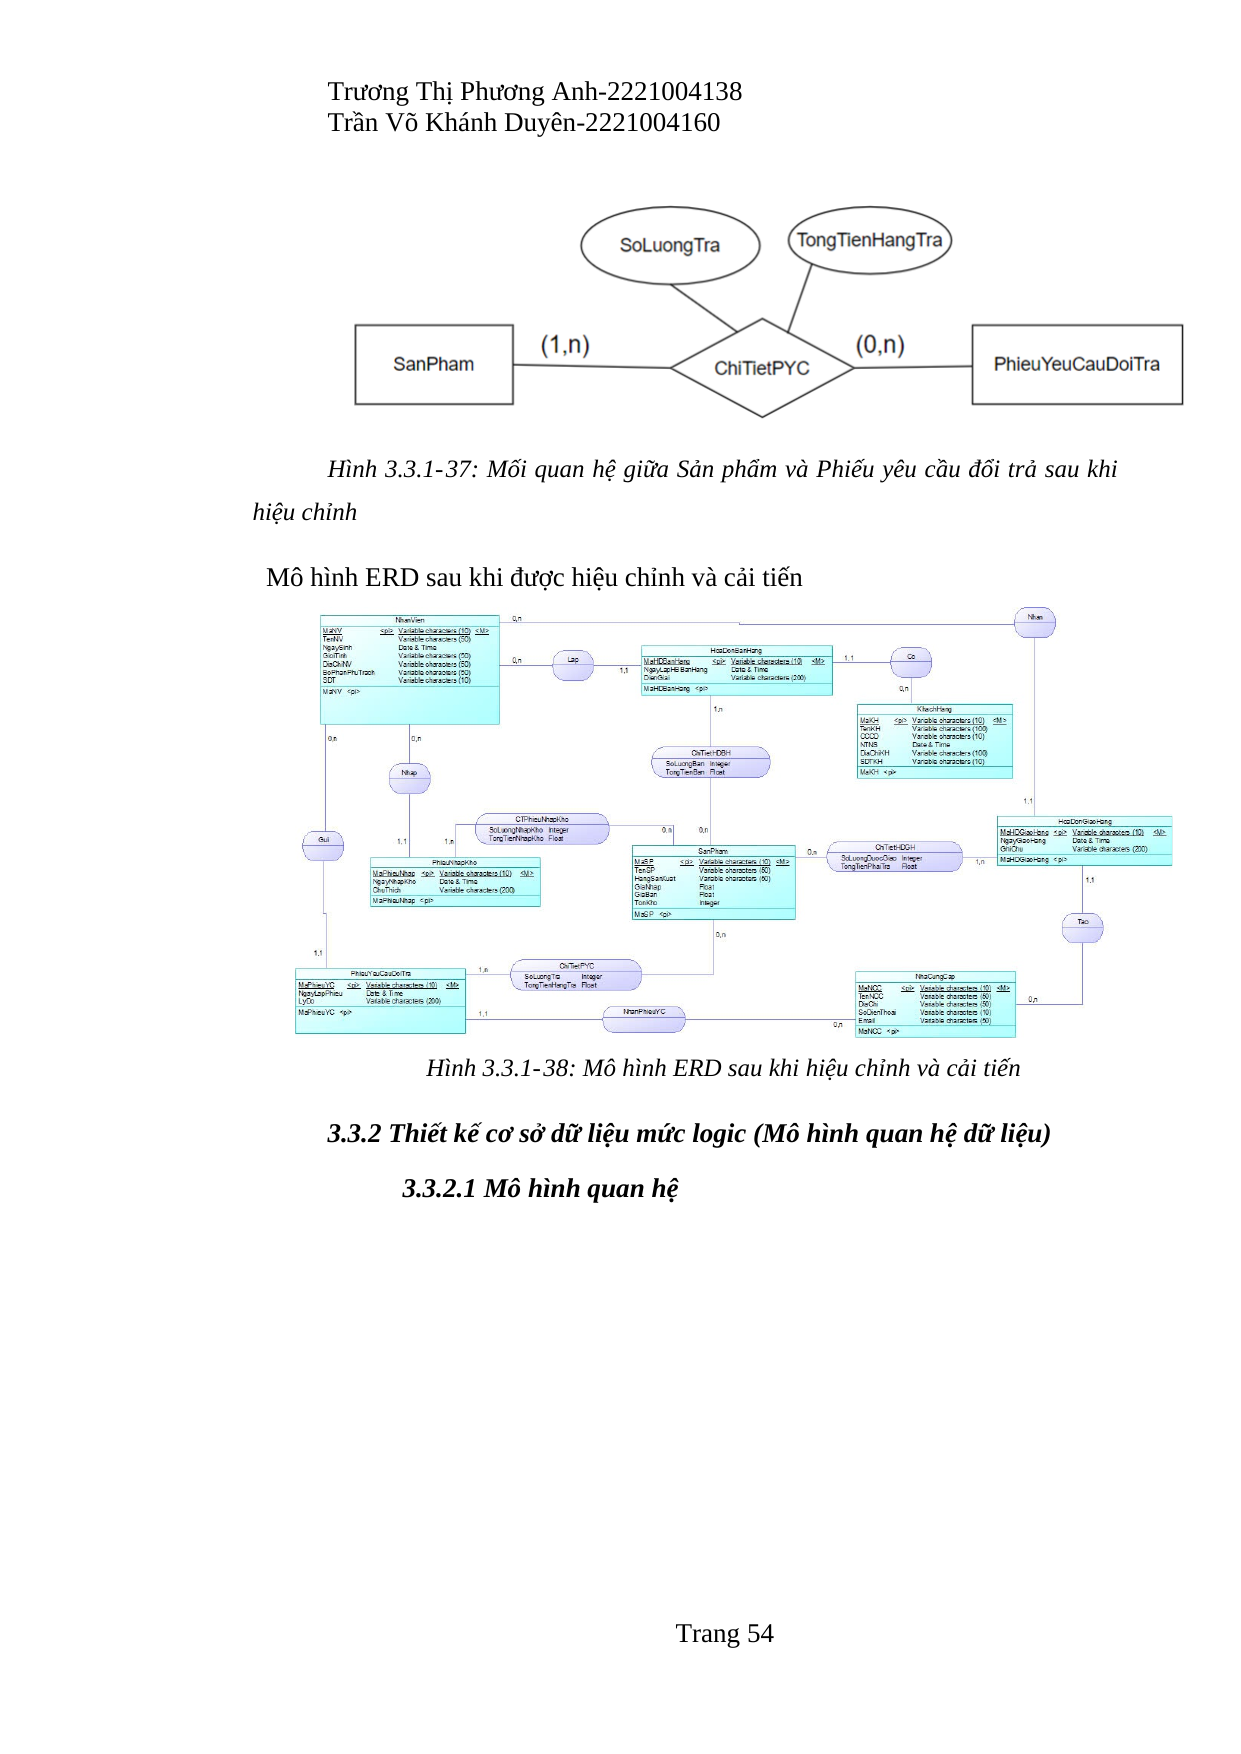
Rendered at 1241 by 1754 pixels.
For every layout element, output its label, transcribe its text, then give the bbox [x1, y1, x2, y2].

picture [295, 607, 1173, 1038]
list Mô hình ERD sau khi được hiệu chỉnh và cải tiến [266, 561, 1122, 592]
subtitle Thiết kế cơ sở dữ liệu mức logic (Mô hình quan hệ dữ liệu) [252, 1117, 1122, 1148]
picture [327, 177, 1227, 439]
subtitle Mô hình quan hệ [327, 1172, 1122, 1203]
